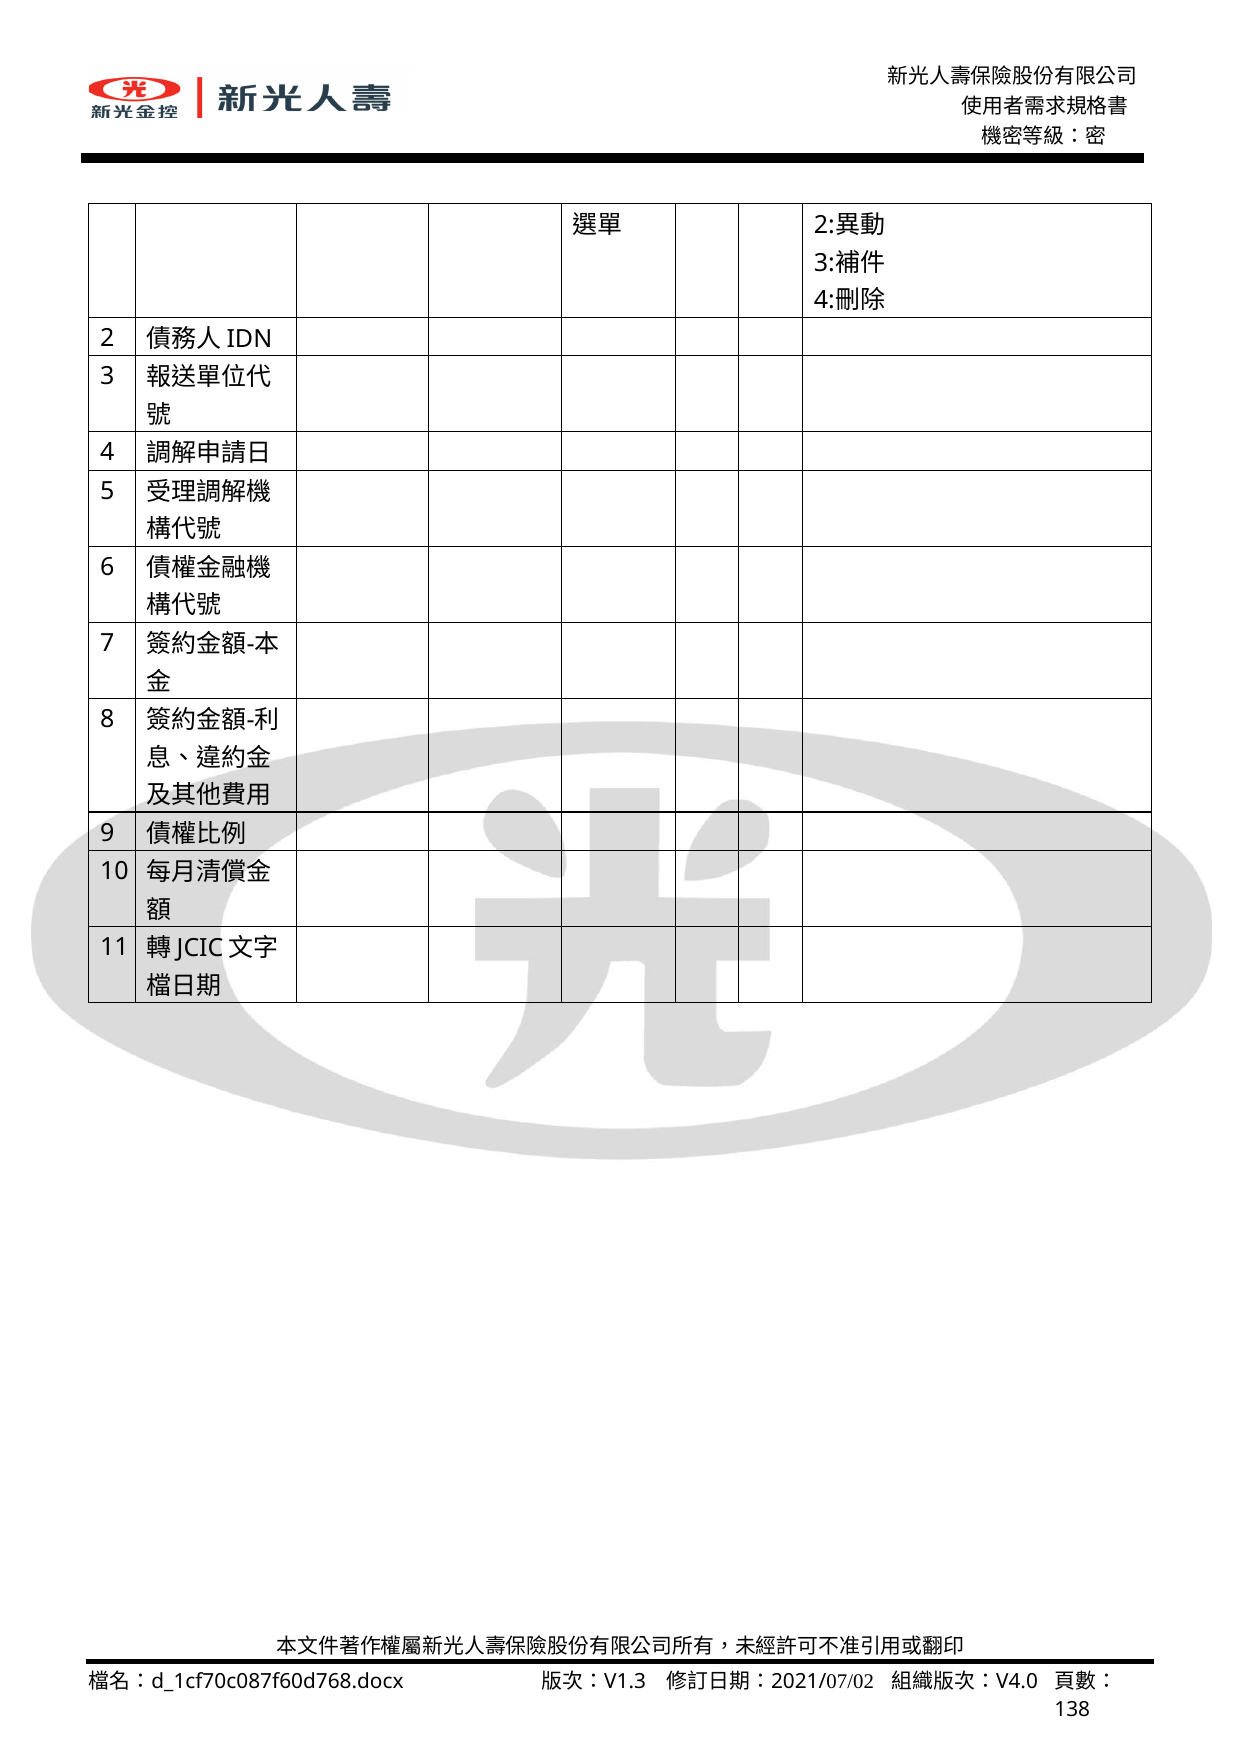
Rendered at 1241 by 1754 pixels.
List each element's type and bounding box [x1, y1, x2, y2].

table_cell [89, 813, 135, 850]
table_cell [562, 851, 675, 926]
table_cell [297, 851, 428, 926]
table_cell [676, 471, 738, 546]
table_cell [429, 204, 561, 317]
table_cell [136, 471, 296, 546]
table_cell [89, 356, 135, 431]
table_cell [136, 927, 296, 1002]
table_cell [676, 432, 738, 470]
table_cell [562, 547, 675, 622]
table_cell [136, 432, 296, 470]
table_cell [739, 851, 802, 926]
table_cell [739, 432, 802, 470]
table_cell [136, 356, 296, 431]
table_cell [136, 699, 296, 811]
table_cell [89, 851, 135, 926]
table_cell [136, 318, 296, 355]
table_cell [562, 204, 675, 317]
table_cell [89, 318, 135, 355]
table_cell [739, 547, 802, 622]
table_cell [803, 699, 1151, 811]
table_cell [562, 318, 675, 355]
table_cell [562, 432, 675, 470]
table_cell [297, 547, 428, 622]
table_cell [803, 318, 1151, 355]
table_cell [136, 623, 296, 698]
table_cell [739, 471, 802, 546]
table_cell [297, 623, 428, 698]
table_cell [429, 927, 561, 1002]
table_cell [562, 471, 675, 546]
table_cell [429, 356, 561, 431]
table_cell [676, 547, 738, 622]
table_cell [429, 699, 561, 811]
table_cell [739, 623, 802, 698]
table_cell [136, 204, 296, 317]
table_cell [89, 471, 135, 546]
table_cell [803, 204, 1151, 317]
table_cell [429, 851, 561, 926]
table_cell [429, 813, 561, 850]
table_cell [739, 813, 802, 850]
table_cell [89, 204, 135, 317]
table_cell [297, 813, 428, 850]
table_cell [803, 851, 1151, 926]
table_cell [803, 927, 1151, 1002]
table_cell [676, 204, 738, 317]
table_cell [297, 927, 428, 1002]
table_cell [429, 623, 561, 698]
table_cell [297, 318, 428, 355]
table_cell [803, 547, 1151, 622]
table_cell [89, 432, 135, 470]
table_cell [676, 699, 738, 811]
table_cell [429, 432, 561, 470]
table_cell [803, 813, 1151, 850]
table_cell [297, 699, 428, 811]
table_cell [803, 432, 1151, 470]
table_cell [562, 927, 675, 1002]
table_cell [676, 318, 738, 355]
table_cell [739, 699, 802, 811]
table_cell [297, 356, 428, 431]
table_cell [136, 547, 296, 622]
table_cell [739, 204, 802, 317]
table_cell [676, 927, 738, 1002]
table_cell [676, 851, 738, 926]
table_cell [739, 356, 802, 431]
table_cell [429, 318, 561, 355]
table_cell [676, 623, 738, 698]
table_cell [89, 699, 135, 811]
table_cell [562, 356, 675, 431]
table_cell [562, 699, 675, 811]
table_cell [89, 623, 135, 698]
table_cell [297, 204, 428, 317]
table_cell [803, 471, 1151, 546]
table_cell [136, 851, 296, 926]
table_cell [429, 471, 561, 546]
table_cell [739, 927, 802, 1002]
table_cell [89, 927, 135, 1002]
picture [88, 61, 414, 118]
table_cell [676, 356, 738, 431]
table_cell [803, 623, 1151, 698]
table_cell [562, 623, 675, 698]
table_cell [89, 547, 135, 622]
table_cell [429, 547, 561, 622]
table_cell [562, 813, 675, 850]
picture [25, 713, 1215, 1166]
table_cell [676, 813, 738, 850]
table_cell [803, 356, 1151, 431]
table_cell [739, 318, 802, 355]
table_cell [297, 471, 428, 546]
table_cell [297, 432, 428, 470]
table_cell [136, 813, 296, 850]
